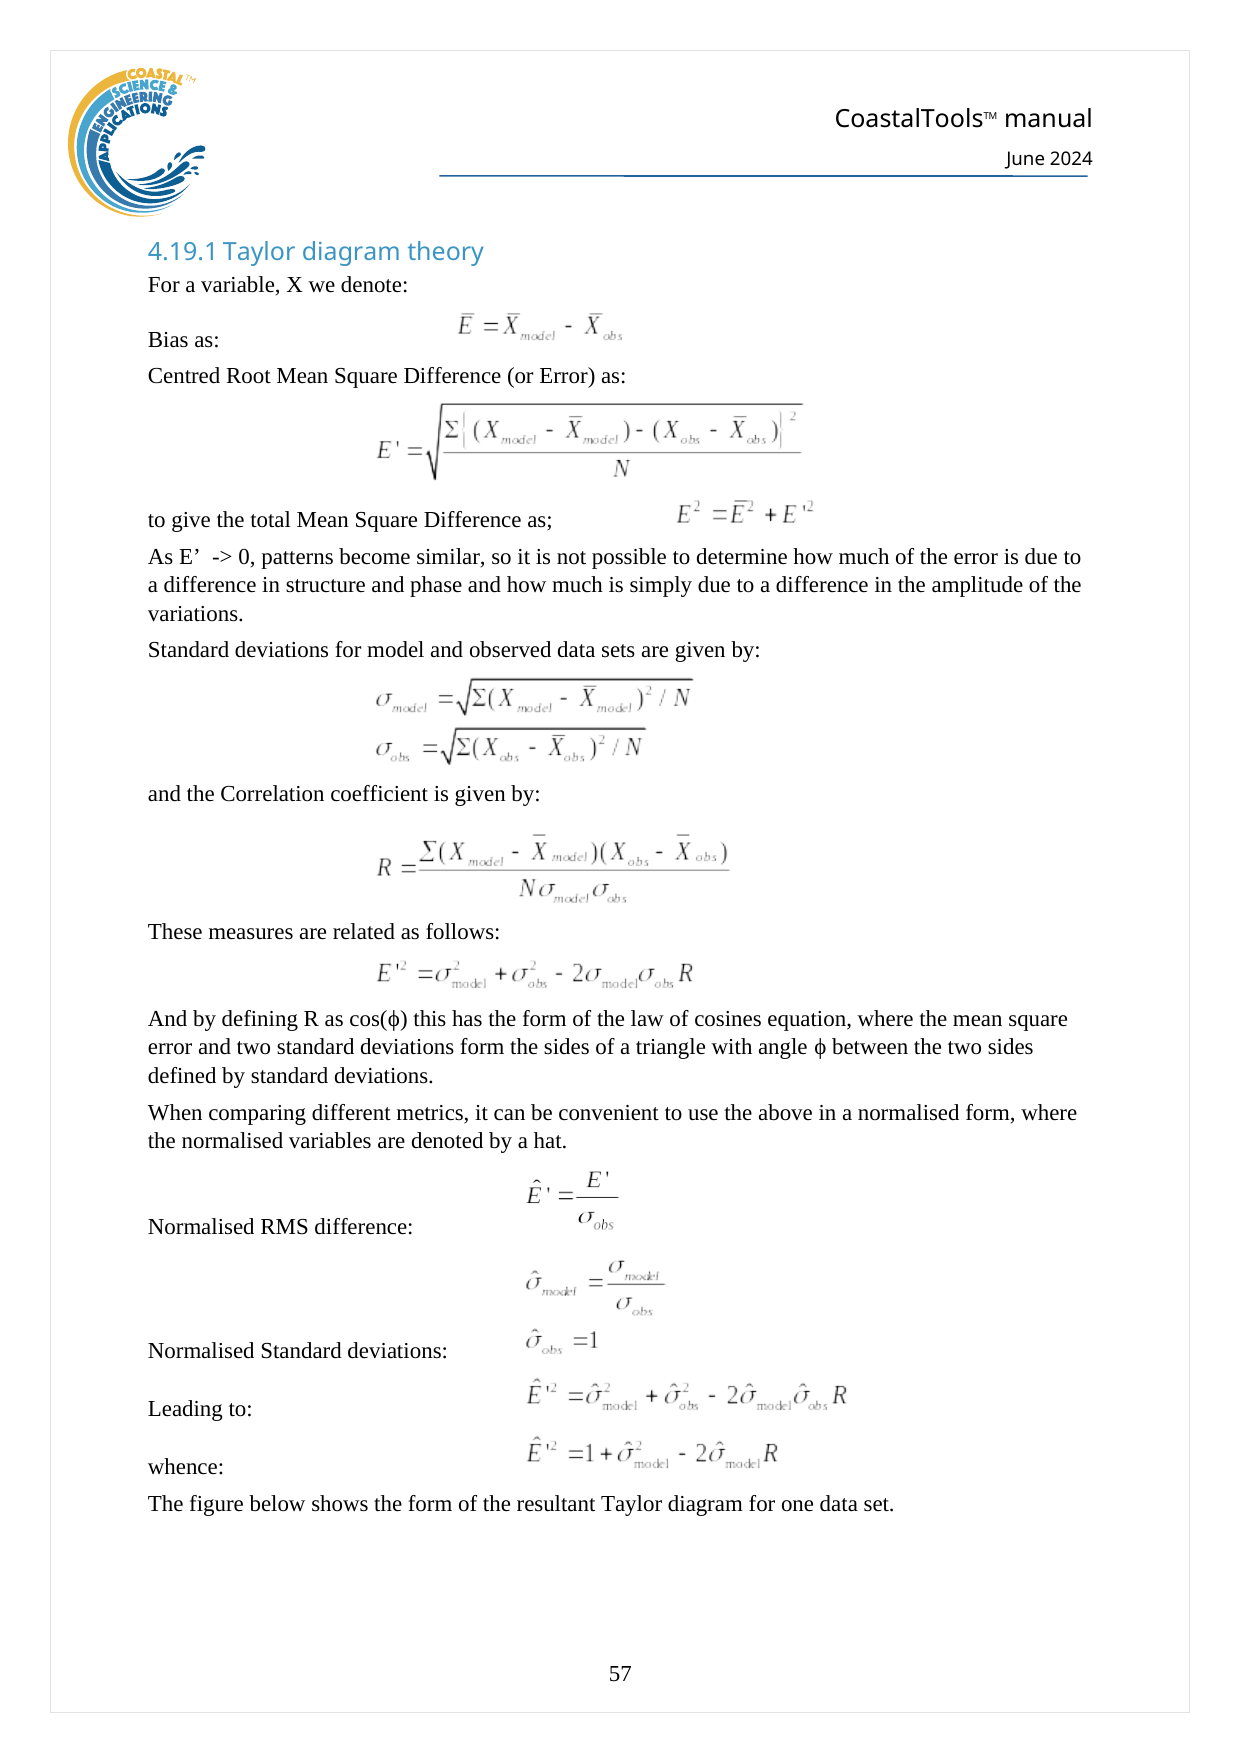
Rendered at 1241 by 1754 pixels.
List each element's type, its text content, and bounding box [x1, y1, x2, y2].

text For a variable, X we denote: [148, 271, 1093, 297]
text These measures are related as follows: [148, 918, 1093, 944]
text The figure below shows the form of the resultant Taylor diagram for one data set. [148, 1490, 1093, 1516]
text And by defining R as cos(ϕ) this has the form of the law of cosines equation, where the mean square error and two standard deviations form the sides of a triangle with angle ϕ between the two sides defined by standard deviations. [148, 1005, 1093, 1088]
text to give the total Mean Square Difference as; [148, 495, 1093, 532]
text As E’ -> 0, patterns become similar, so it is not possible to determine how much of the error is due to a difference in structure and phase and how much is simply due to a difference in the amplitude of the variations. [148, 543, 1093, 626]
text Bias as: [148, 307, 1093, 352]
text Leading to: [148, 1374, 1093, 1422]
text Centred Root Mean Square Difference (or Error) as: [148, 362, 1093, 389]
text whence: [148, 1432, 1093, 1480]
text Normalised Standard deviations: [148, 1250, 1093, 1363]
text Standard deviations for model and observed data sets are given by: [148, 636, 1093, 663]
subtitle Taylor diagram theory [148, 234, 1093, 268]
text When comparing different metrics, it can be convenient to use the above in a normalised form, where the normalised variables are denoted by a hat. [148, 1099, 1093, 1153]
text and the Correlation coefficient is given by: [148, 780, 1093, 807]
text Normalised RMS difference: [148, 1164, 1093, 1240]
